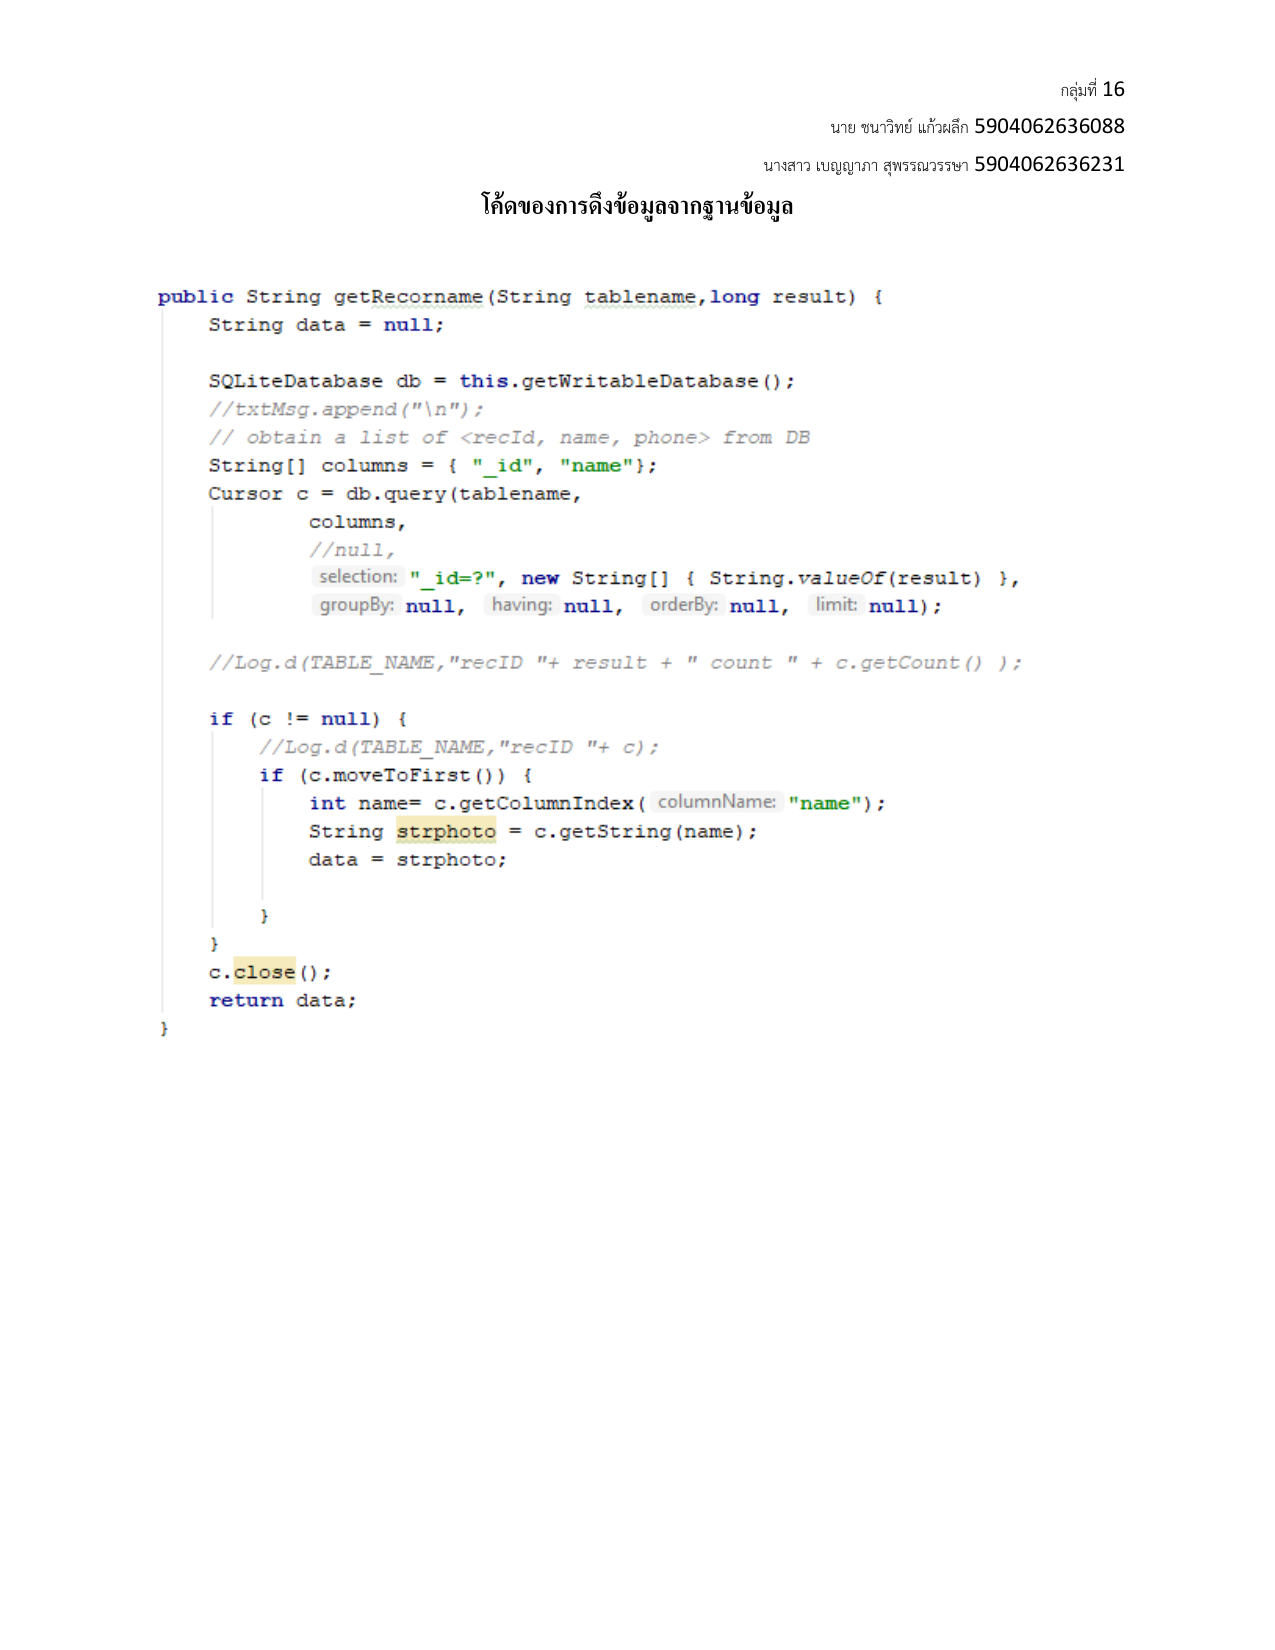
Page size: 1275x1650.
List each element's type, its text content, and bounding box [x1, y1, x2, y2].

text โค้ดของการดึงข้อมูลจากฐานข้อมูล [150, 185, 1125, 222]
picture [157, 281, 1032, 1052]
